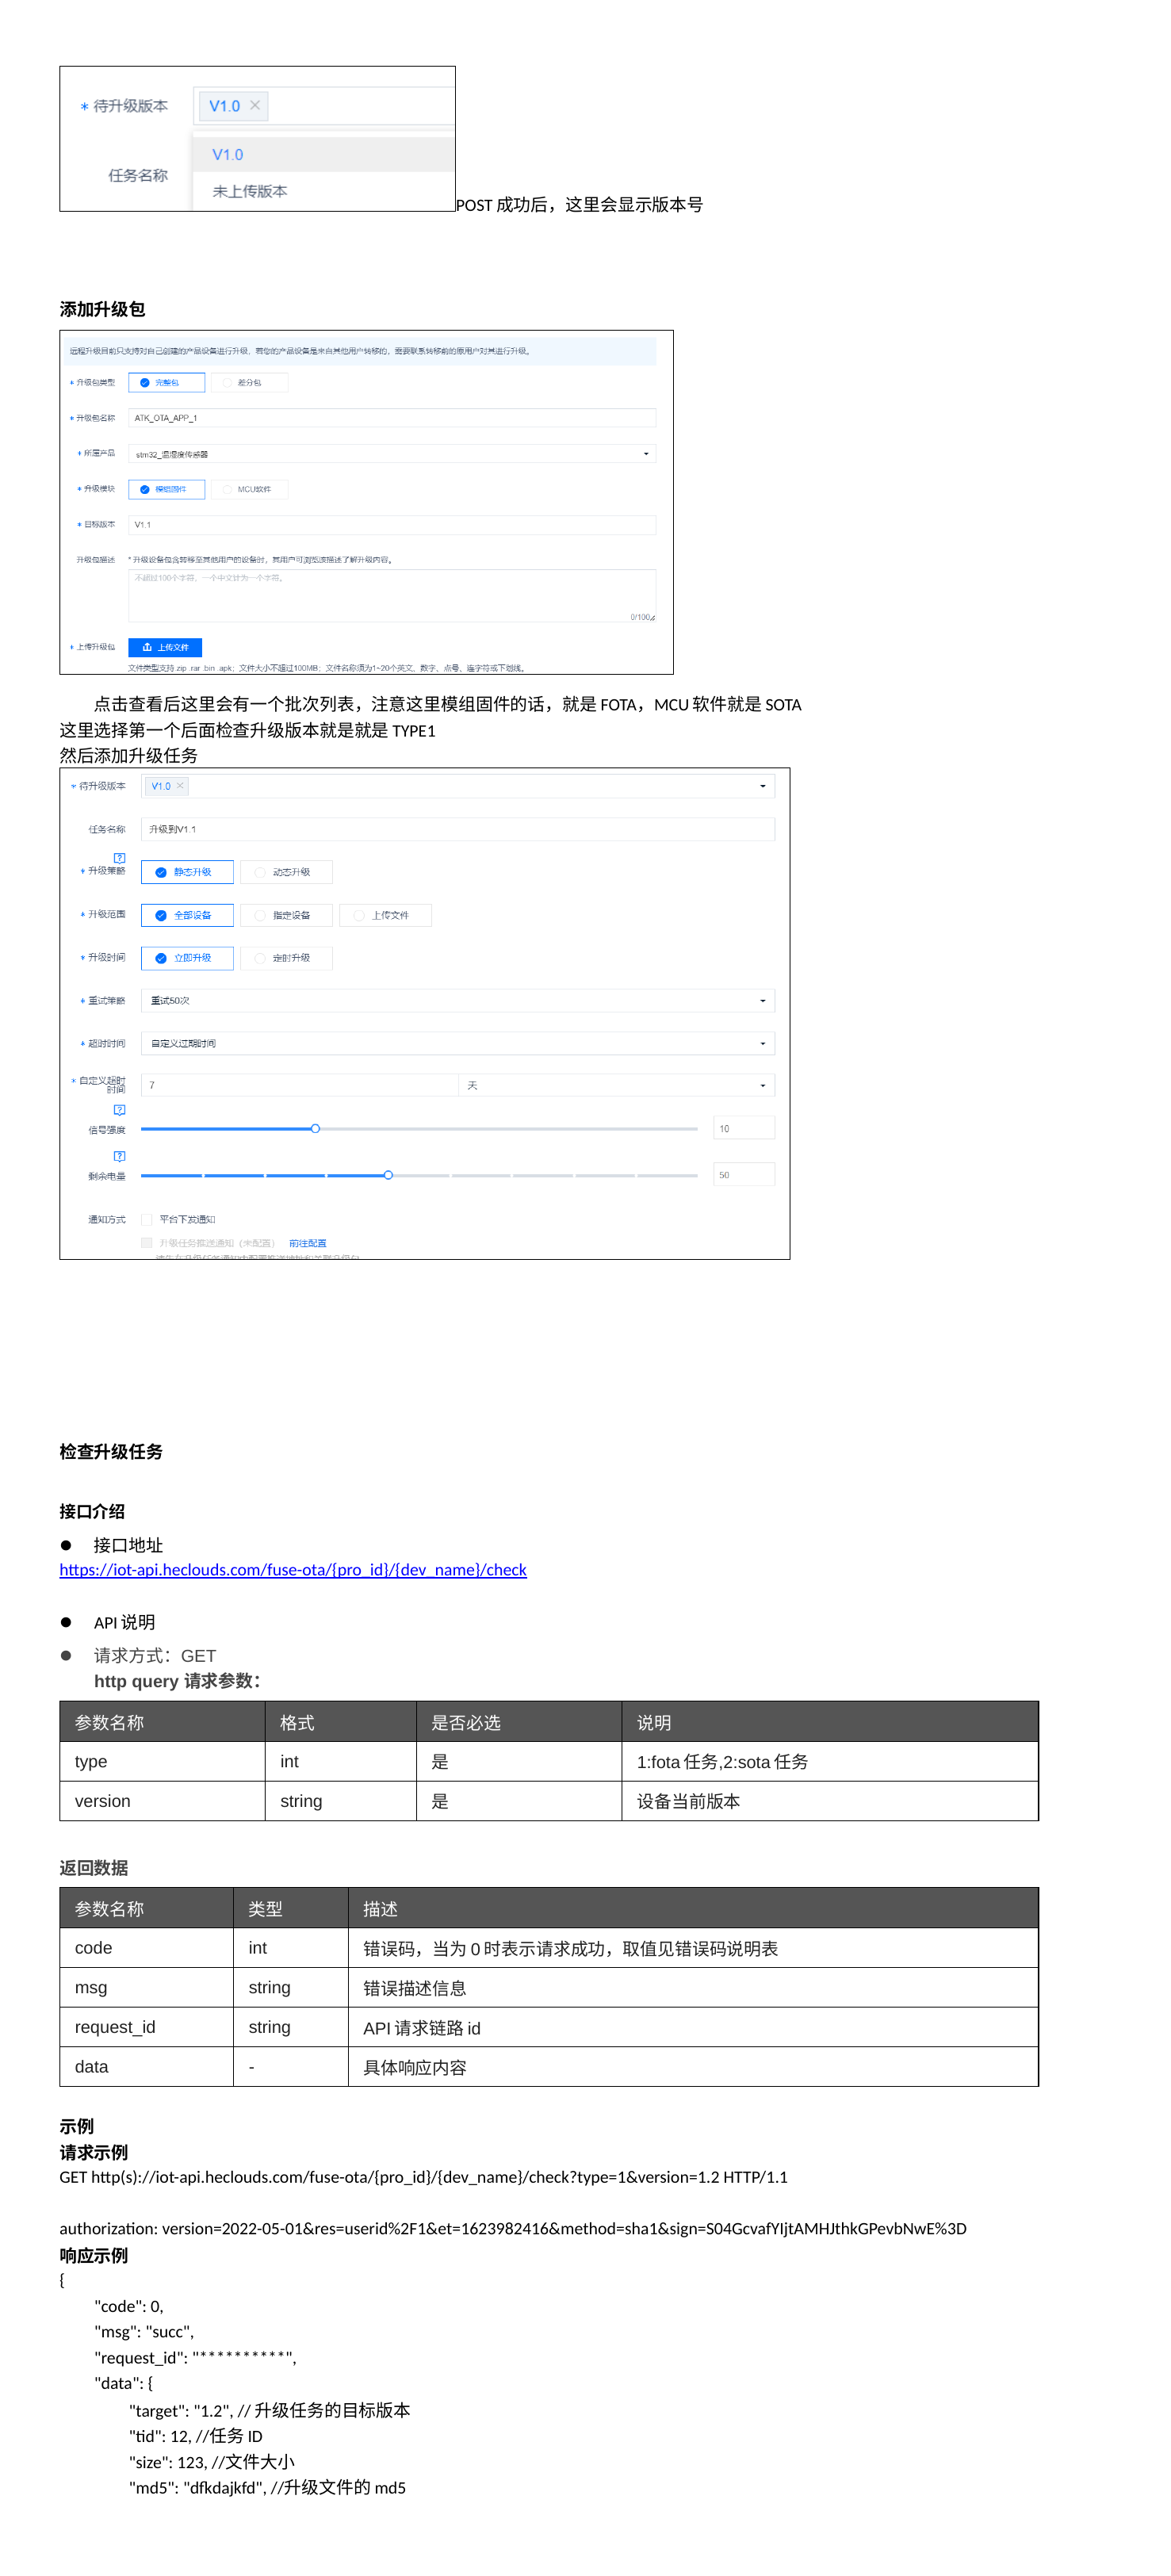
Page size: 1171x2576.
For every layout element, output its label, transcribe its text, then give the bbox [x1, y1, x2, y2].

table_cell version [60, 1782, 265, 1820]
text "data": { [59, 2371, 1111, 2396]
text "msg": "succ", [59, 2319, 1111, 2344]
text 请求示例 [59, 2138, 1111, 2165]
table_cell - [234, 2047, 348, 2086]
table_cell 具体响应内容 [349, 2047, 1038, 2086]
table_cell request_id [60, 2008, 233, 2046]
table_header 参数名称 [60, 1888, 233, 1927]
subtitle 添加升级包 [59, 296, 1111, 321]
text "target": "1.2", // 升级任务的目标版本 [59, 2396, 1111, 2422]
text 示例 [59, 2113, 1111, 2138]
text "code": 0, [59, 2293, 1111, 2319]
text { [59, 2268, 1111, 2293]
text authorization: version=2022-05-01&res=userid%2F1&et=1623982416&method=sha1&sign=S04GcvafYIjtAMHJthkGPevbNwE%3D [59, 2216, 1111, 2241]
subtitle 检查升级任务 [59, 1437, 1111, 1464]
table_cell type [60, 1742, 265, 1781]
table_cell int [234, 1928, 348, 1967]
table_cell API请求链路id [349, 2008, 1038, 2046]
text 响应示例 [59, 2241, 1111, 2268]
table_header 说明 [622, 1701, 1038, 1741]
picture [60, 67, 455, 211]
text 然后添加升级任务 [59, 742, 1111, 767]
table_cell 是 [417, 1742, 622, 1781]
table_cell string [266, 1782, 416, 1820]
table_header 参数名称 [60, 1701, 265, 1741]
text 返回数据 [59, 1854, 1111, 1880]
table_cell string [234, 1968, 348, 2007]
table_cell int [266, 1742, 416, 1781]
text 这里选择第一个后面检查升级版本就是就是TYPE1 [59, 716, 1111, 742]
subtitle 接口介绍 [59, 1498, 1111, 1523]
list 接口地址 [59, 1531, 1111, 1557]
table_cell data [60, 2047, 233, 2086]
table_cell 设备当前版本 [622, 1782, 1038, 1820]
table_cell 错误码，当为0时表示请求成功，取值见错误码说明表 [349, 1928, 1038, 1967]
table_cell msg [60, 1968, 233, 2007]
table_header 类型 [234, 1888, 348, 1927]
picture [60, 331, 673, 674]
text "tid": 12, //任务ID [59, 2422, 1111, 2448]
picture [60, 768, 790, 1259]
list API说明 [59, 1609, 1111, 1634]
table_cell 1:fota任务,2:sota任务 [622, 1742, 1038, 1781]
text "size": 123, //文件大小 [59, 2448, 1111, 2474]
text "md5": "dfkdajkfd", //升级文件的md5 [59, 2474, 1111, 2499]
table_cell 错误描述信息 [349, 1968, 1038, 2007]
table_header 格式 [266, 1701, 416, 1741]
table_header 是否必选 [417, 1701, 622, 1741]
table_cell code [60, 1928, 233, 1967]
table_header 描述 [349, 1888, 1038, 1927]
text "request_id": "**********", [59, 2344, 1111, 2371]
table_cell 是 [417, 1782, 622, 1820]
text https://iot-api.heclouds.com/fuse-ota/{pro_id}/{dev_name}/check [59, 1557, 1111, 1583]
text GET http(s)://iot-api.heclouds.com/fuse-ota/{pro_id}/{dev_name}/check?type=1&version=1.2 HTTP/1.1 [59, 2165, 1111, 2190]
text 点击查看后这里会有一个批次列表，注意这里模组固件的话，就是FOTA，MCU软件就是SOTA [59, 691, 1111, 716]
table_cell string [234, 2008, 348, 2046]
list 请求方式：GET http query 请求参数： [59, 1642, 1111, 1694]
